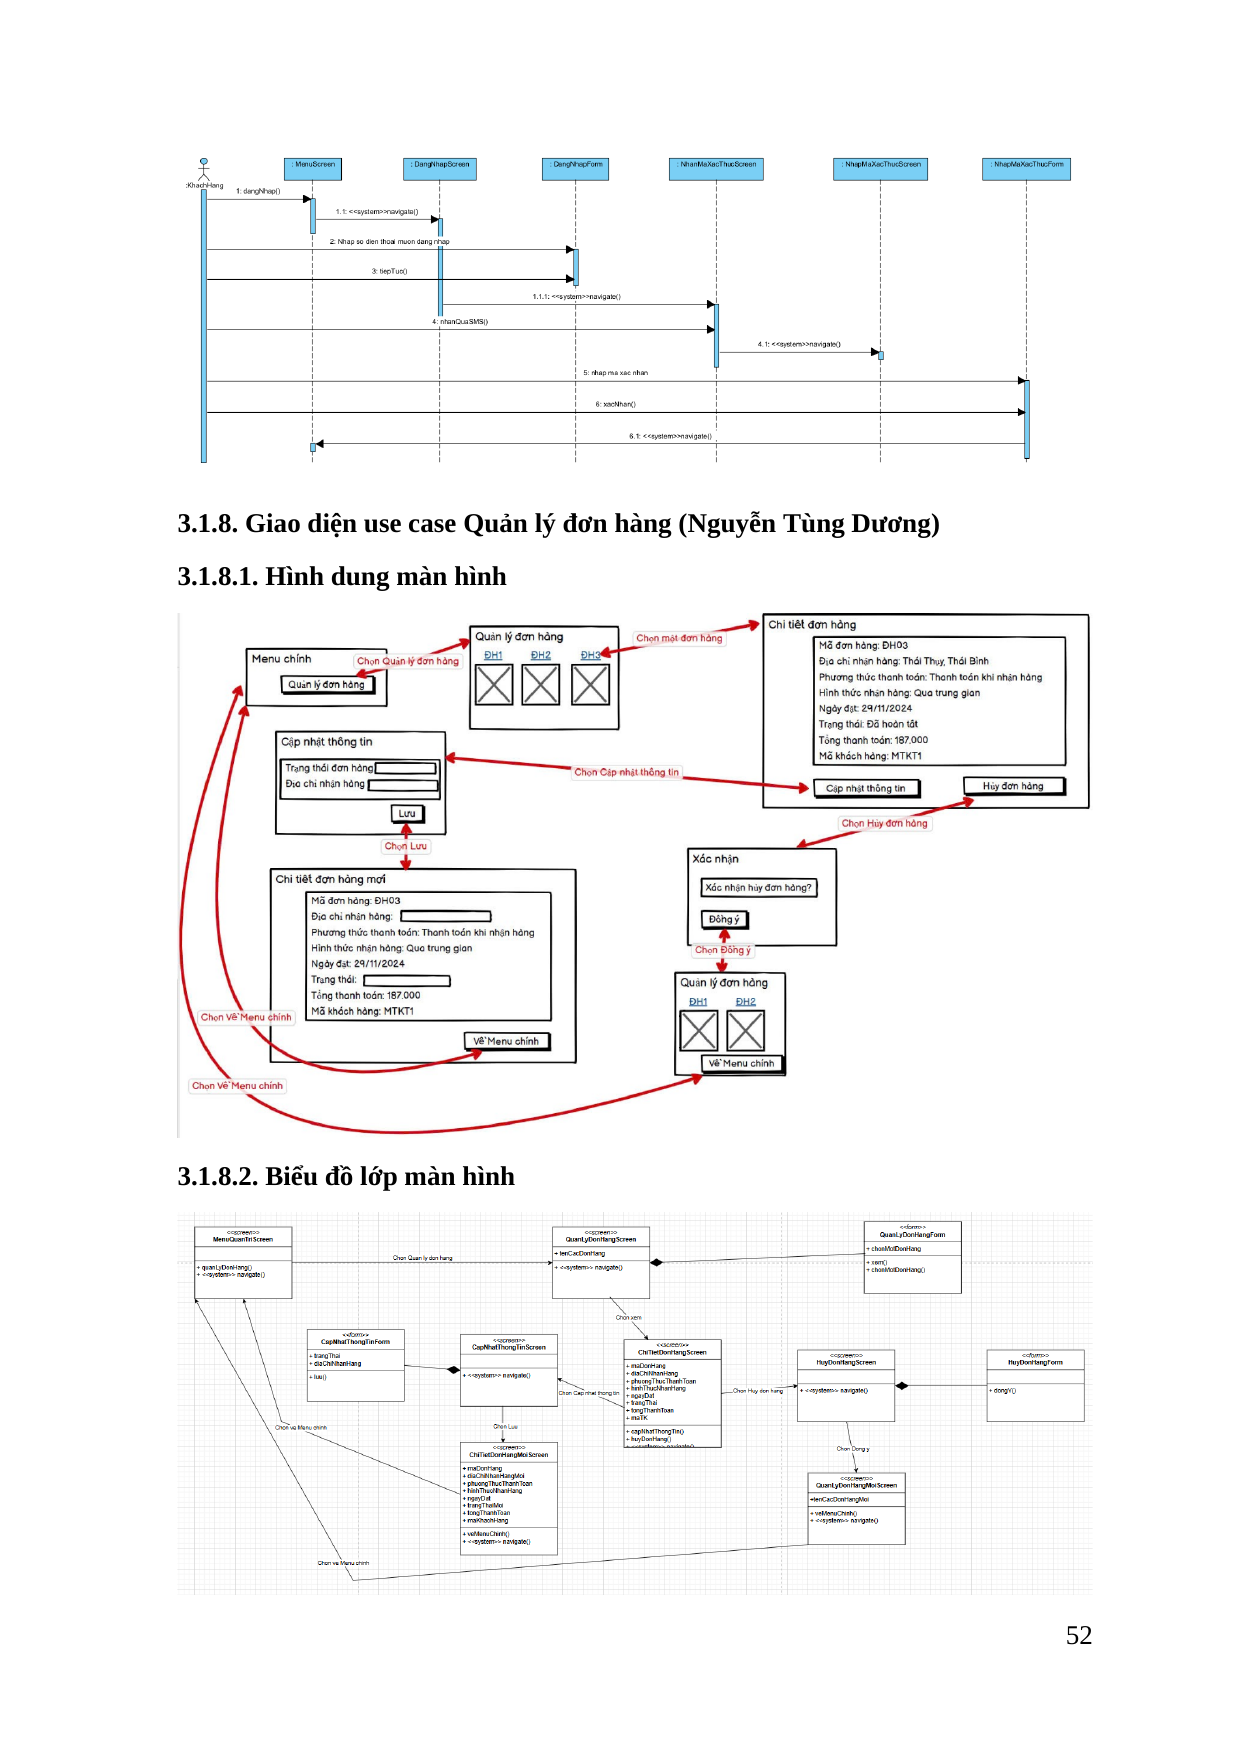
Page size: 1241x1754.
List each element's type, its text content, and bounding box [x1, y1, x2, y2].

picture [177, 613, 1093, 1138]
picture [177, 147, 1093, 486]
subtitle 3.1.8. Giao diện use case Quản lý đơn hàng (Nguyễn Tùng Dương) [177, 507, 1092, 538]
picture [177, 1212, 1093, 1595]
subtitle 3.1.8.2. Biểu đồ lớp màn hình [177, 1160, 1092, 1191]
subtitle 3.1.8.1. Hình dung màn hình [177, 560, 1092, 591]
